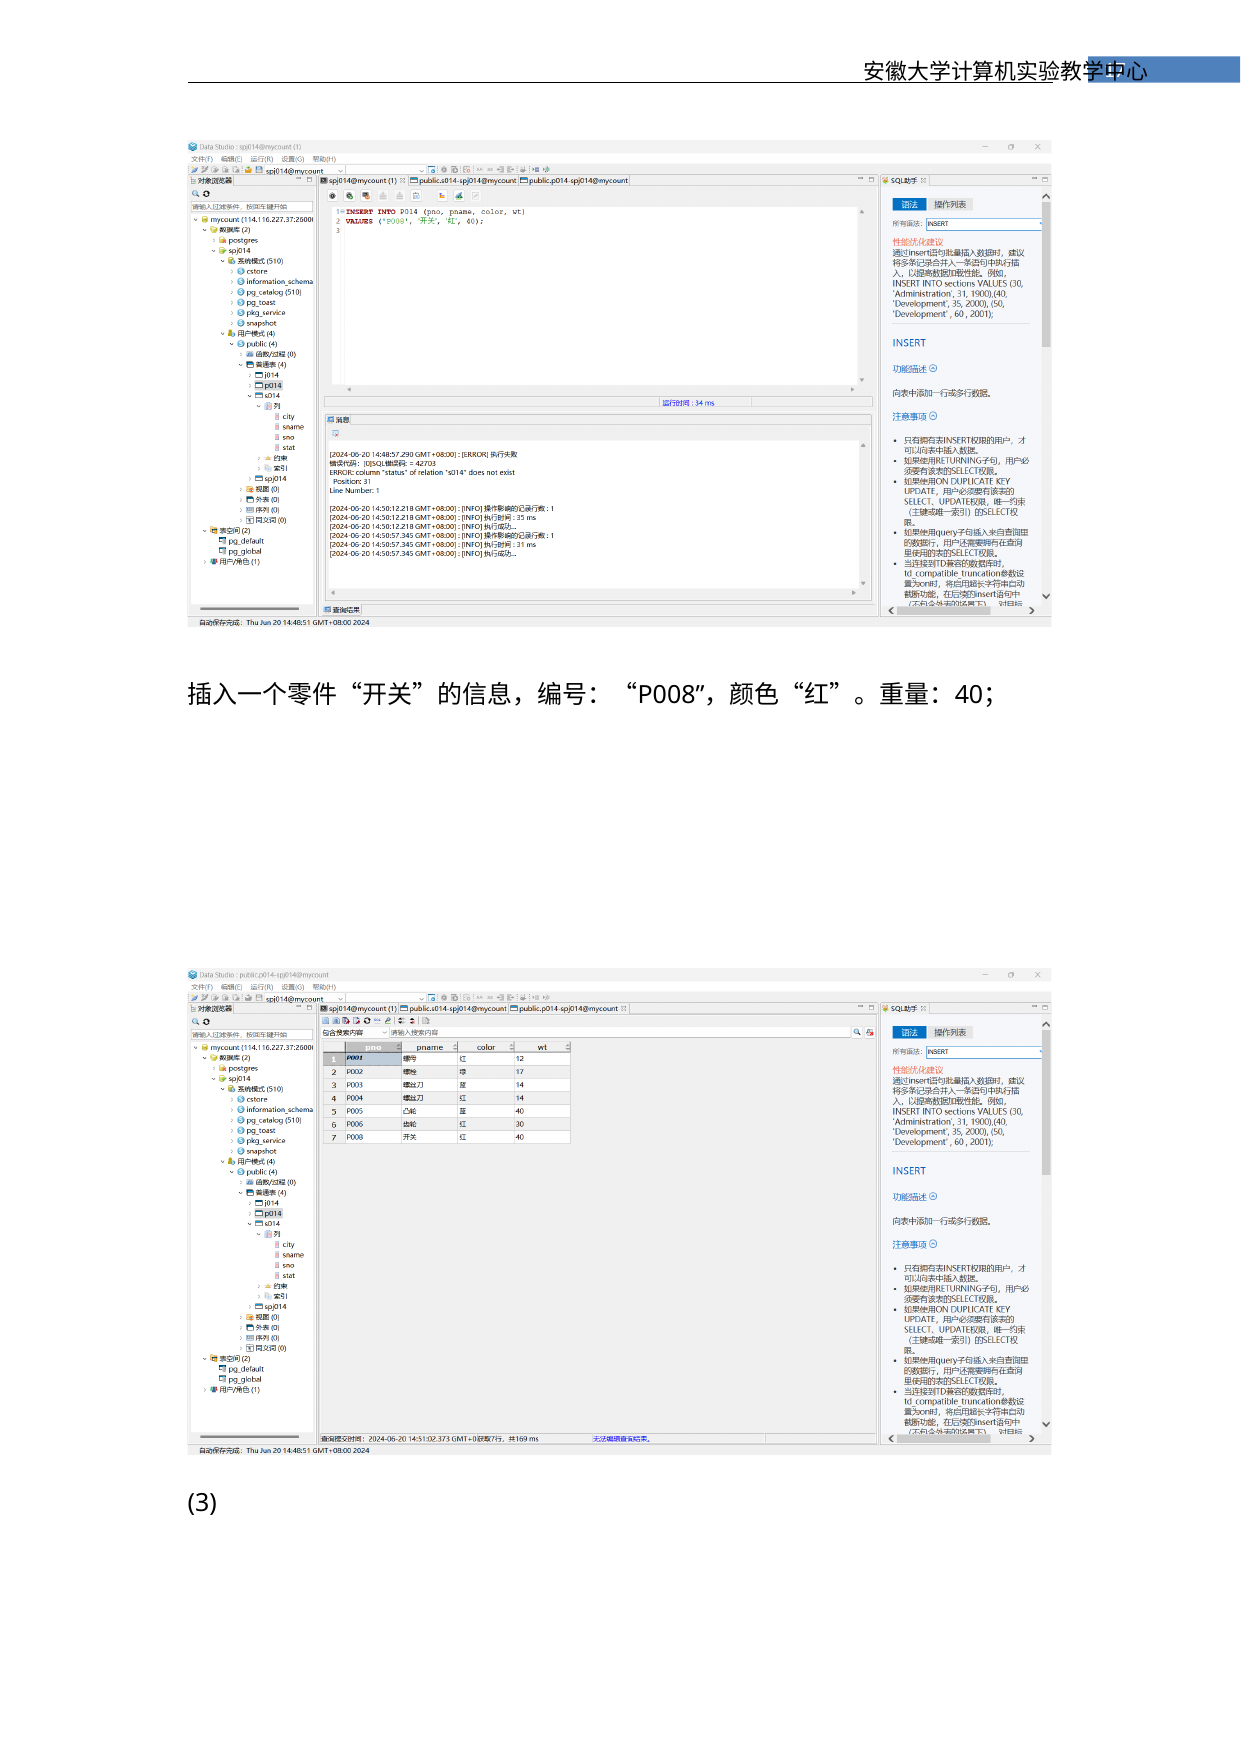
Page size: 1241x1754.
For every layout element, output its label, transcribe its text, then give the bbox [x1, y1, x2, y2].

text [187, 1470, 1053, 1535]
picture [187, 140, 1052, 627]
picture [187, 968, 1052, 1455]
